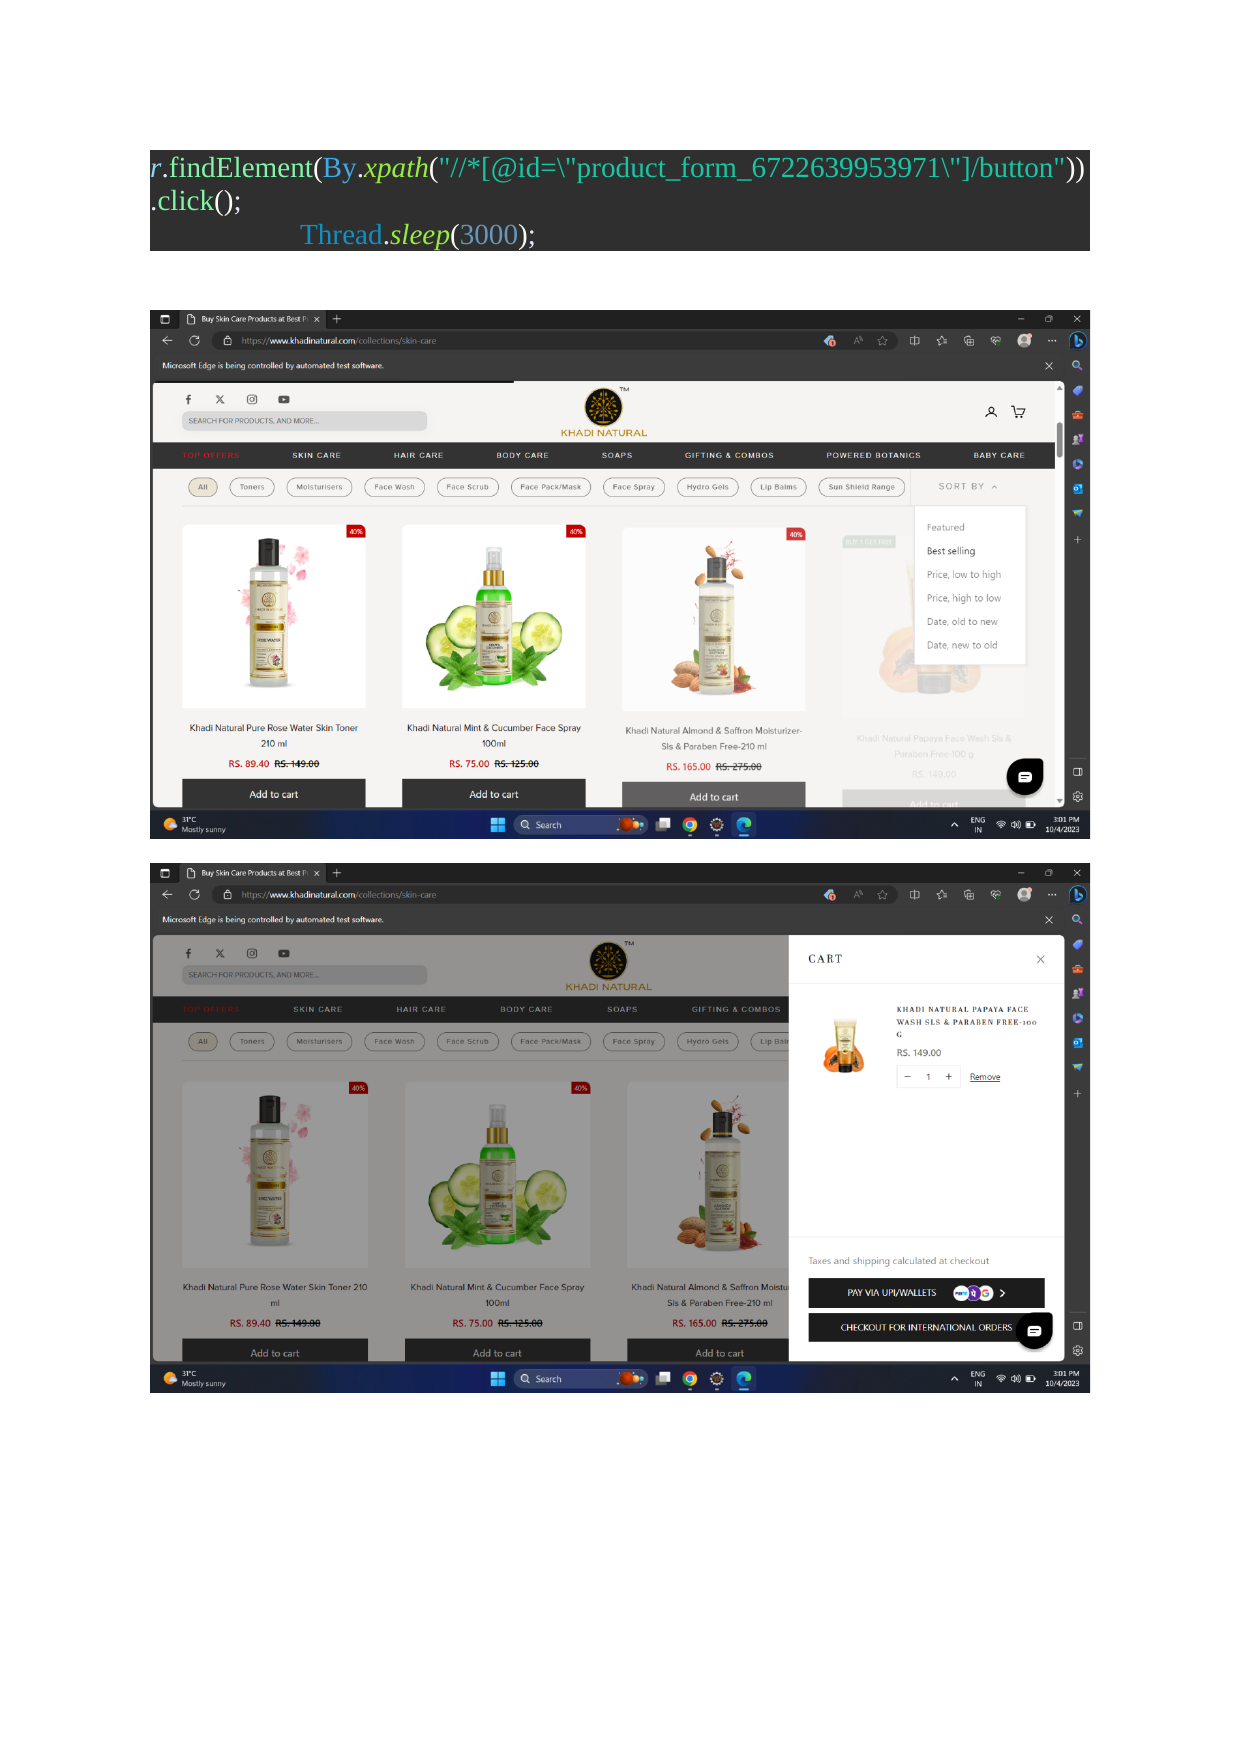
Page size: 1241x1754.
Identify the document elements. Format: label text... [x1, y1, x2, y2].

picture [150, 863, 1091, 1393]
text Thread.sleep(3000); [150, 217, 1090, 251]
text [150, 150, 1090, 217]
picture [150, 310, 1091, 839]
